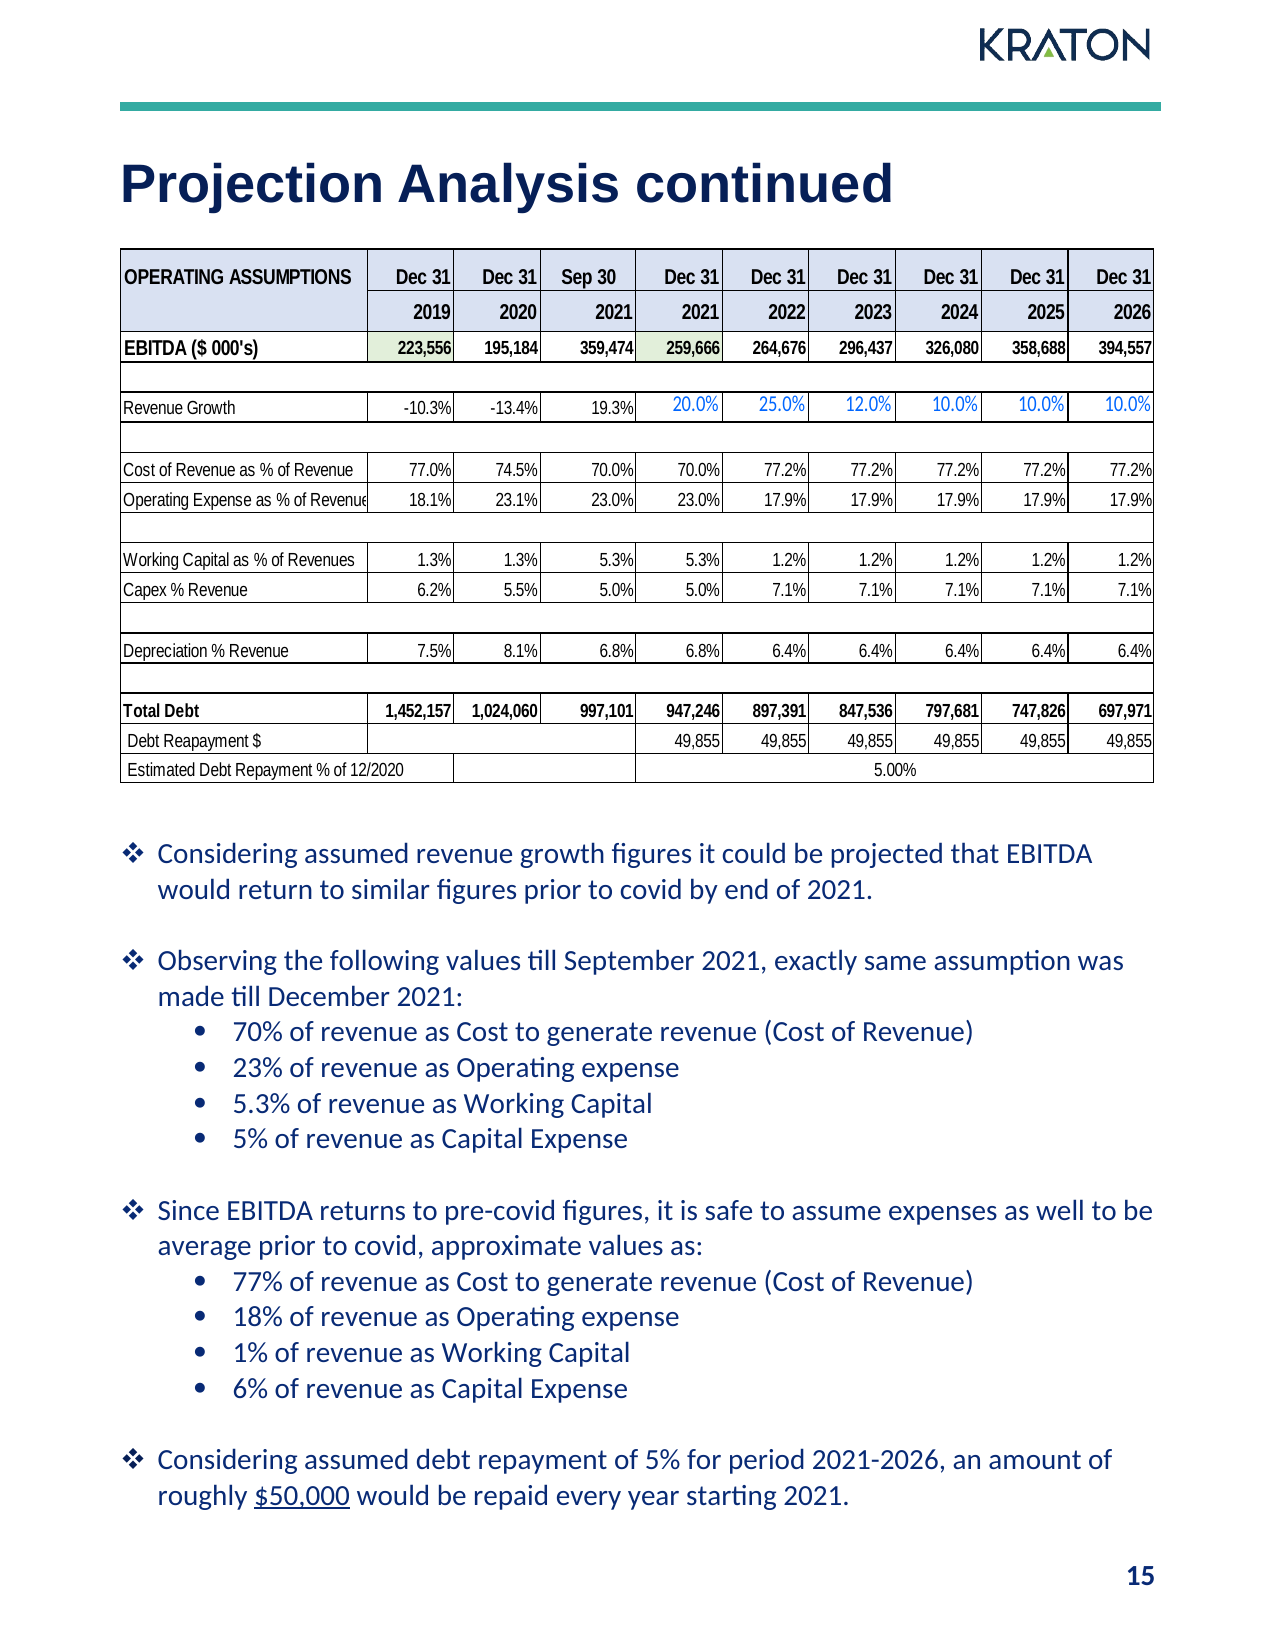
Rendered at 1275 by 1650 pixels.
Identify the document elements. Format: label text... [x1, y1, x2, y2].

list 6% of revenue as Capital Expense [195, 1370, 1155, 1441]
list Observing the following values till September 2021, exactly same assumption was made till December 2021: [120, 942, 1155, 1013]
list Considering assumed debt repayment of 5% for period 2021-2026, an amount of roughly $50,000 would be repaid every year starting 2021. [120, 1441, 1155, 1512]
list 70% of revenue as Cost to generate revenue (Cost of Revenue) [195, 1013, 1155, 1049]
picture [980, 0, 1150, 89]
list Considering assumed revenue growth figures it could be projected that EBITDA would return to similar figures prior to covid by end of 2021. [120, 835, 1155, 942]
list 77% of revenue as Cost to generate revenue (Cost of Revenue) [195, 1263, 1155, 1298]
list 5.3% of revenue as Working Capital [195, 1085, 1155, 1120]
list 23% of revenue as Operating expense [195, 1049, 1155, 1085]
list 5% of revenue as Capital Expense [195, 1120, 1155, 1192]
subtitle Projection Analysis continued [120, 152, 1155, 214]
list Since EBITDA returns to pre-covid figures, it is safe to assume expenses as well to be average prior to covid, approximate values as: [120, 1192, 1155, 1263]
list 18% of revenue as Operating expense [195, 1298, 1155, 1334]
list 1% of revenue as Working Capital [195, 1334, 1155, 1370]
